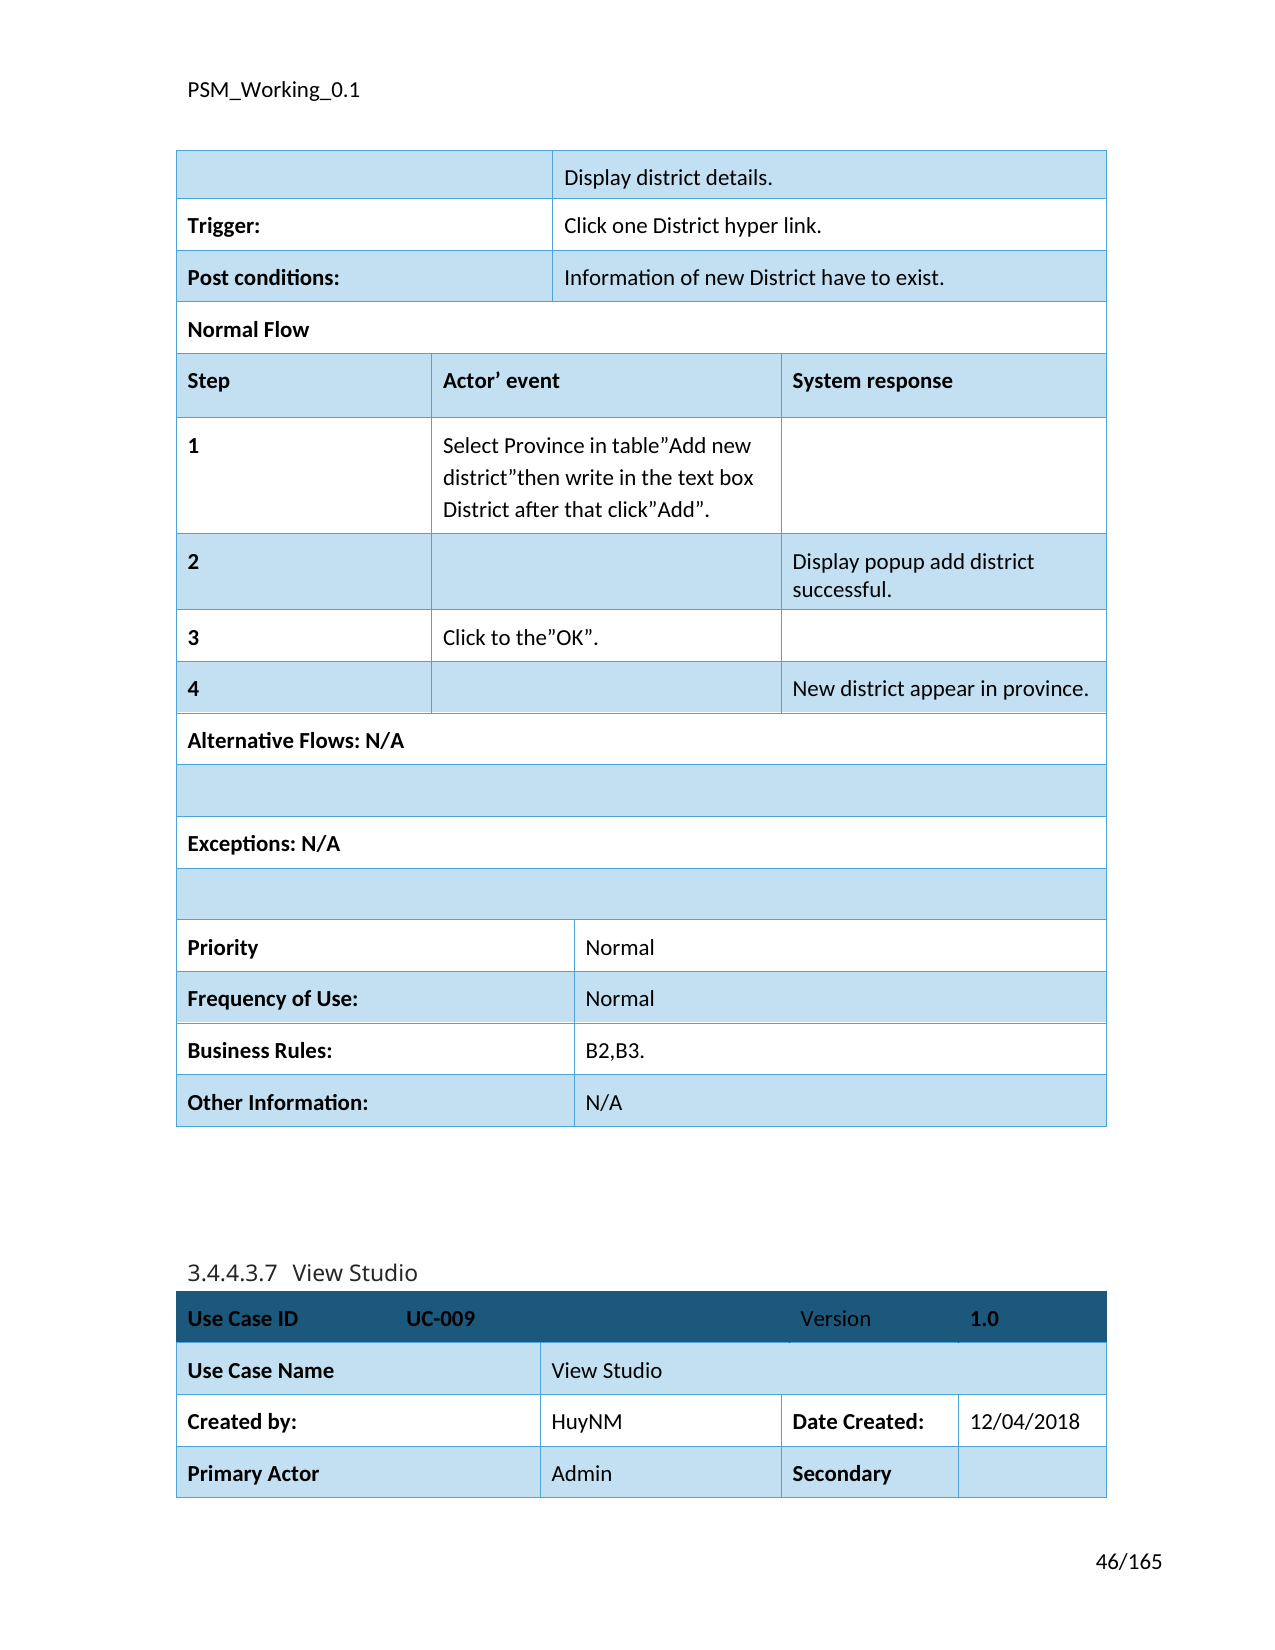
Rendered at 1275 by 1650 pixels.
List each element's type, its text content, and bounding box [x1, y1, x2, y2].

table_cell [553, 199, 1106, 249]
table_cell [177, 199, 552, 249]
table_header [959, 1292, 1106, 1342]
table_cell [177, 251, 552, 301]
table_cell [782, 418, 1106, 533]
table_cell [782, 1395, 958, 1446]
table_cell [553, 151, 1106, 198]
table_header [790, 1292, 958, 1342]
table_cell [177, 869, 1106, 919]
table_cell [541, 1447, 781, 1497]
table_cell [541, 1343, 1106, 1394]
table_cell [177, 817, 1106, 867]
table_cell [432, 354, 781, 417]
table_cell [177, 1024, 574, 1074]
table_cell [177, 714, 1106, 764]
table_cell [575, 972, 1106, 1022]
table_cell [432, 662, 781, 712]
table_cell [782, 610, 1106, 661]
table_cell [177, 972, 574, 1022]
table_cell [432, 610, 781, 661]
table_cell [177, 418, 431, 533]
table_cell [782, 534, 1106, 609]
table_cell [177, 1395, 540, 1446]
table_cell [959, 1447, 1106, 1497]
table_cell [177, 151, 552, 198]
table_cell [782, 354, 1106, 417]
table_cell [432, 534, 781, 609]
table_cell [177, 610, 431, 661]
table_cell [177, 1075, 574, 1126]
subtitle View Studio [187, 1257, 1125, 1288]
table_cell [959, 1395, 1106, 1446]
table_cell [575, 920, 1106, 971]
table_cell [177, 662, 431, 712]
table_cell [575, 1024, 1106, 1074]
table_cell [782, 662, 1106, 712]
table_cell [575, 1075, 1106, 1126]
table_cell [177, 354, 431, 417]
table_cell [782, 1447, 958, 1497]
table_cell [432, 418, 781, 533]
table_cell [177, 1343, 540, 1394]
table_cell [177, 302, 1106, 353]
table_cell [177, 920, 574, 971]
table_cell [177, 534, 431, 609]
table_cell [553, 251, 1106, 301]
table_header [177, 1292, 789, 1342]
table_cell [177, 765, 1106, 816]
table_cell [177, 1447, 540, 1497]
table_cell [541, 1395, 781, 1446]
